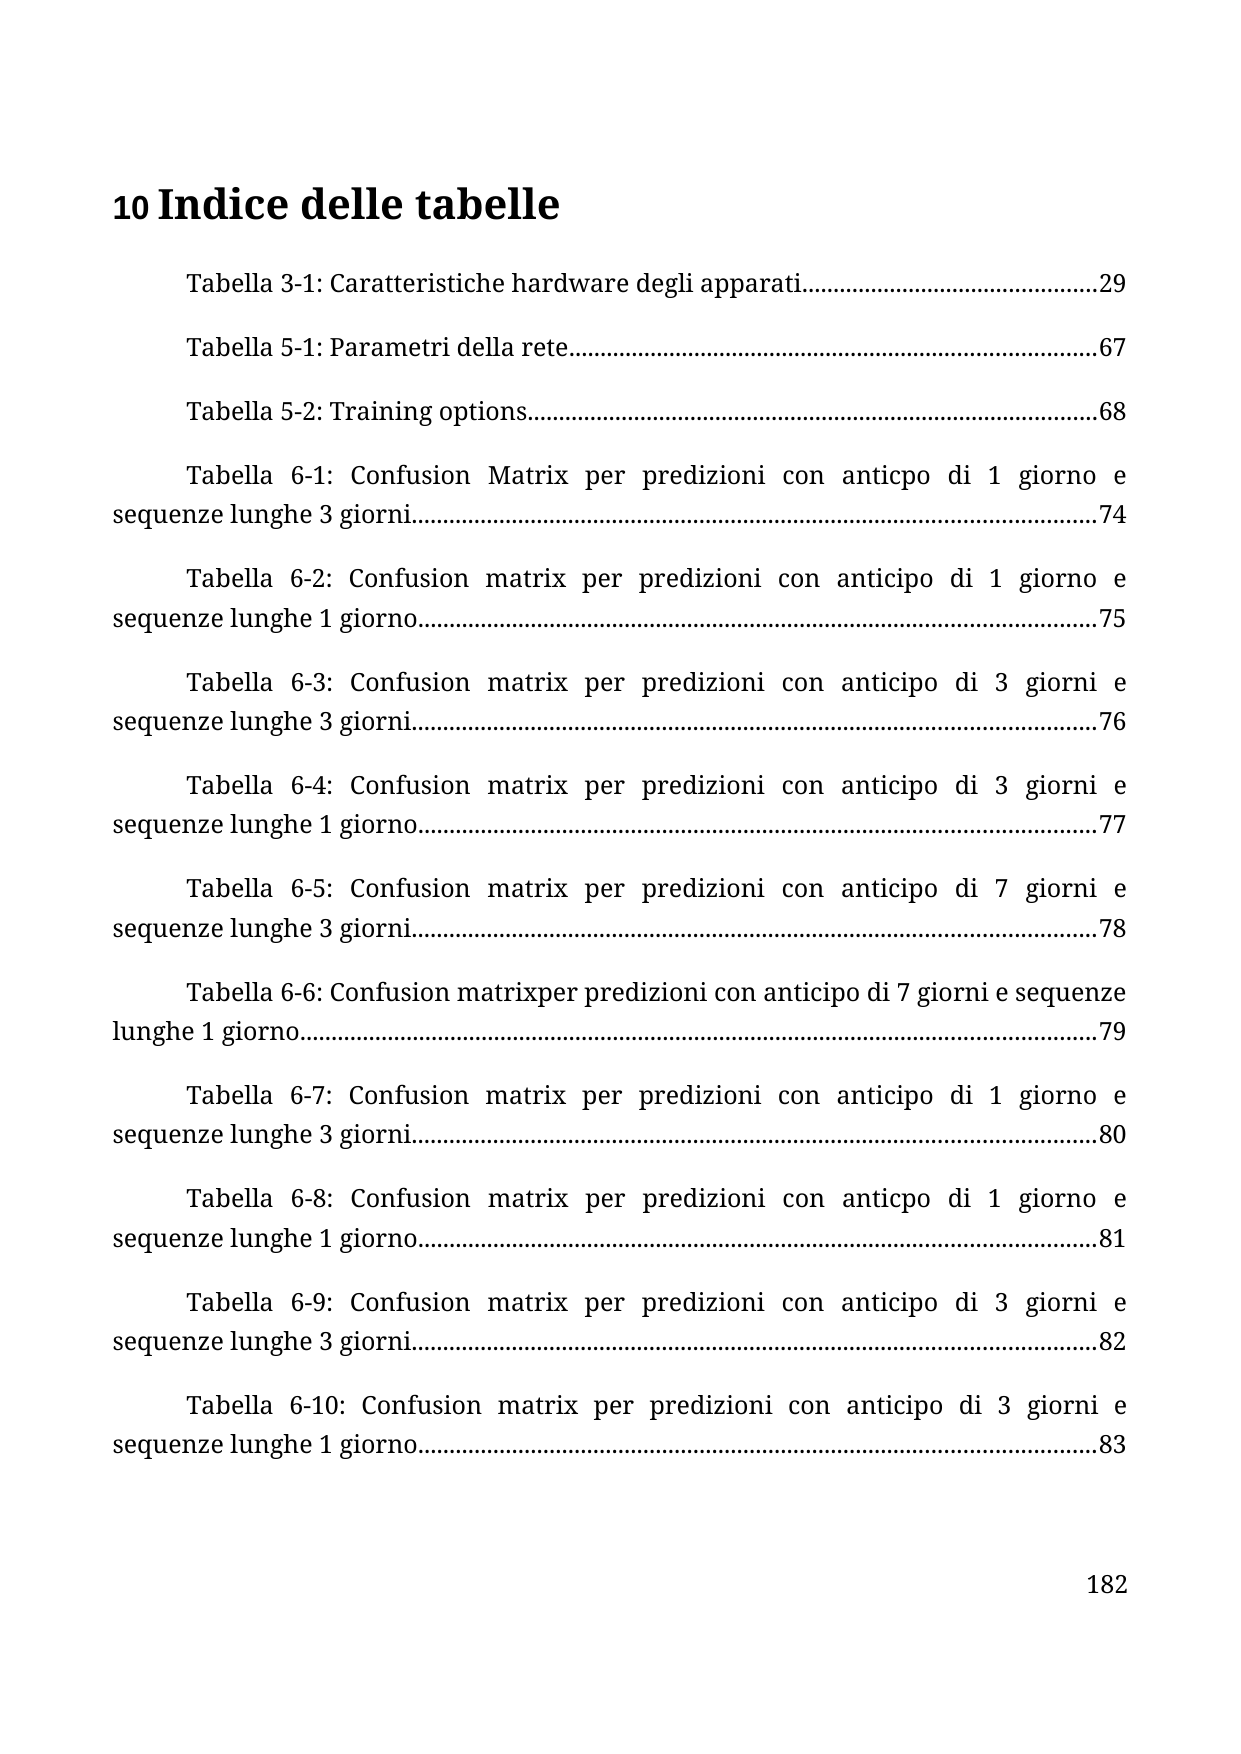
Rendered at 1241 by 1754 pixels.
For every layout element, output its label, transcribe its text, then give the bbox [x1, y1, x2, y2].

text Tabella 6-8: Confusion matrix per predizioni con anticpo di 1 giorno e sequenze lunghe 1 giorno 81 [112, 1181, 1128, 1254]
text Tabella 5-2: Training options 68 [112, 393, 1128, 428]
text Tabella 6-1: Confusion Matrix per predizioni con anticpo di 1 giorno e sequenze lunghe 3 giorni 74 [112, 458, 1128, 531]
text Tabella 6-3: Confusion matrix per predizioni con anticipo di 3 giorni e sequenze lunghe 3 giorni 76 [112, 664, 1128, 738]
text Tabella 6-10: Confusion matrix per predizioni con anticipo di 3 giorni e sequenze lunghe 1 giorno 83 [112, 1388, 1128, 1461]
subtitle Indice delle tabelle [112, 175, 1128, 232]
text Tabella 6-5: Confusion matrix per predizioni con anticipo di 7 giorni e sequenze lunghe 3 giorni 78 [112, 871, 1128, 944]
text Tabella 6-6: Confusion matrixper predizioni con anticipo di 7 giorni e sequenze lunghe 1 giorno 79 [112, 974, 1128, 1048]
text Tabella 5-1: Parametri della rete 67 [112, 329, 1128, 363]
text Tabella 6-4: Confusion matrix per predizioni con anticipo di 3 giorni e sequenze lunghe 1 giorno 77 [112, 768, 1128, 841]
text Tabella 6-9: Confusion matrix per predizioni con anticipo di 3 giorni e sequenze lunghe 3 giorni 82 [112, 1284, 1128, 1358]
text Tabella 3-1: Caratteristiche hardware degli apparati 29 [112, 265, 1128, 299]
text Tabella 6-7: Confusion matrix per predizioni con anticipo di 1 giorno e sequenze lunghe 3 giorni 80 [112, 1078, 1128, 1151]
text Tabella 6-2: Confusion matrix per predizioni con anticipo di 1 giorno e sequenze lunghe 1 giorno 75 [112, 561, 1128, 634]
